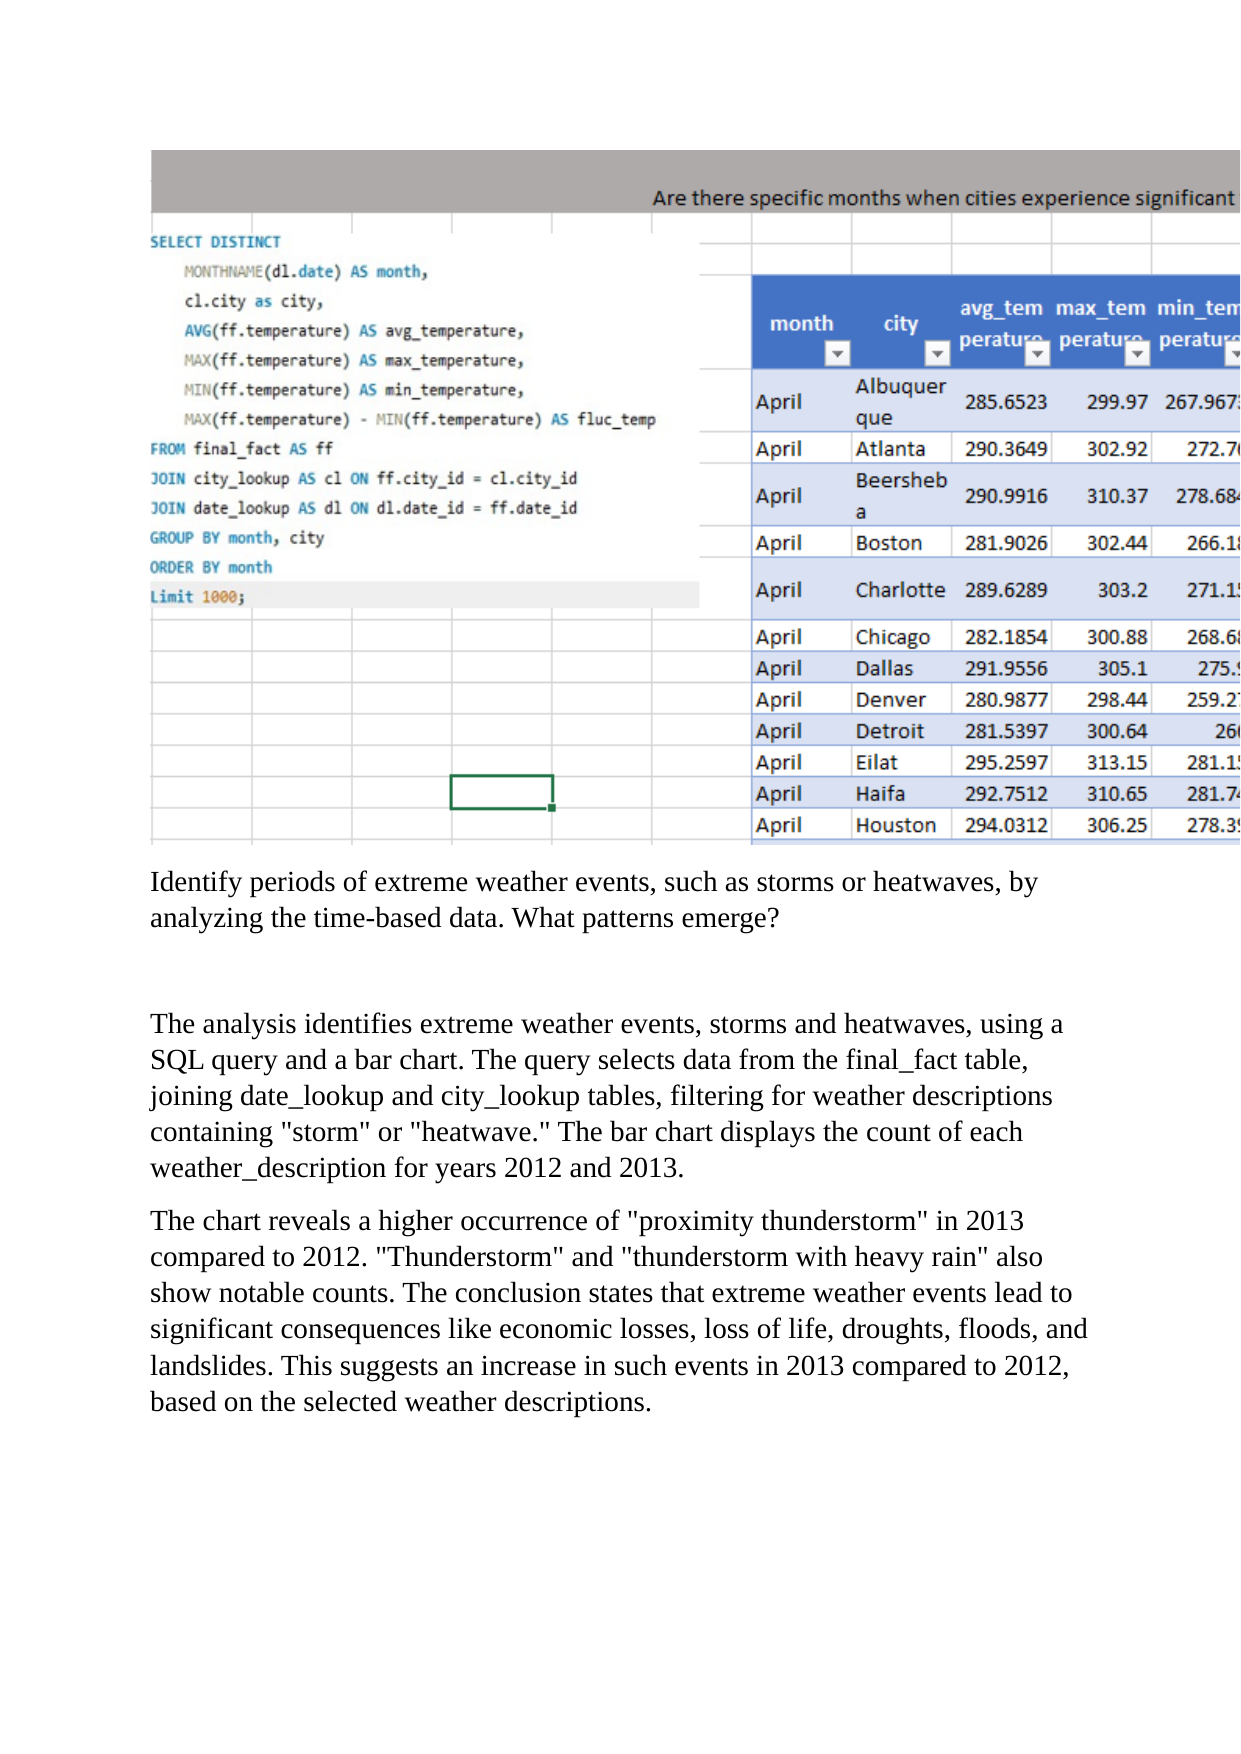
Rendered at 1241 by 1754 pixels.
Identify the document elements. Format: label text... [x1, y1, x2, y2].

text The chart reveals a higher occurrence of "proximity thunderstorm" in 2013 compared to 2012. "Thunderstorm" and "thunderstorm with heavy rain" also show notable counts. The conclusion states that extreme weather events lead to significant consequences like economic losses, loss of life, droughts, floods, and landslides. This suggests an increase in such events in 2013 compared to 2012, based on the selected weather descriptions. [150, 1203, 1090, 1417]
text Identify periods of extreme weather events, such as storms or heatwaves, by analyzing the time-based data. What patterns emerge? [150, 864, 1090, 934]
text The analysis identifies extreme weather events, storms and heatwaves, using a SQL query and a bar chart. The query selects data from the final_fact table, joining date_lookup and city_lookup tables, filtering for weather descriptions containing "storm" or "heatwave." The bar chart displays the count of each weather_description for years 2012 and 2013. [150, 1006, 1090, 1184]
